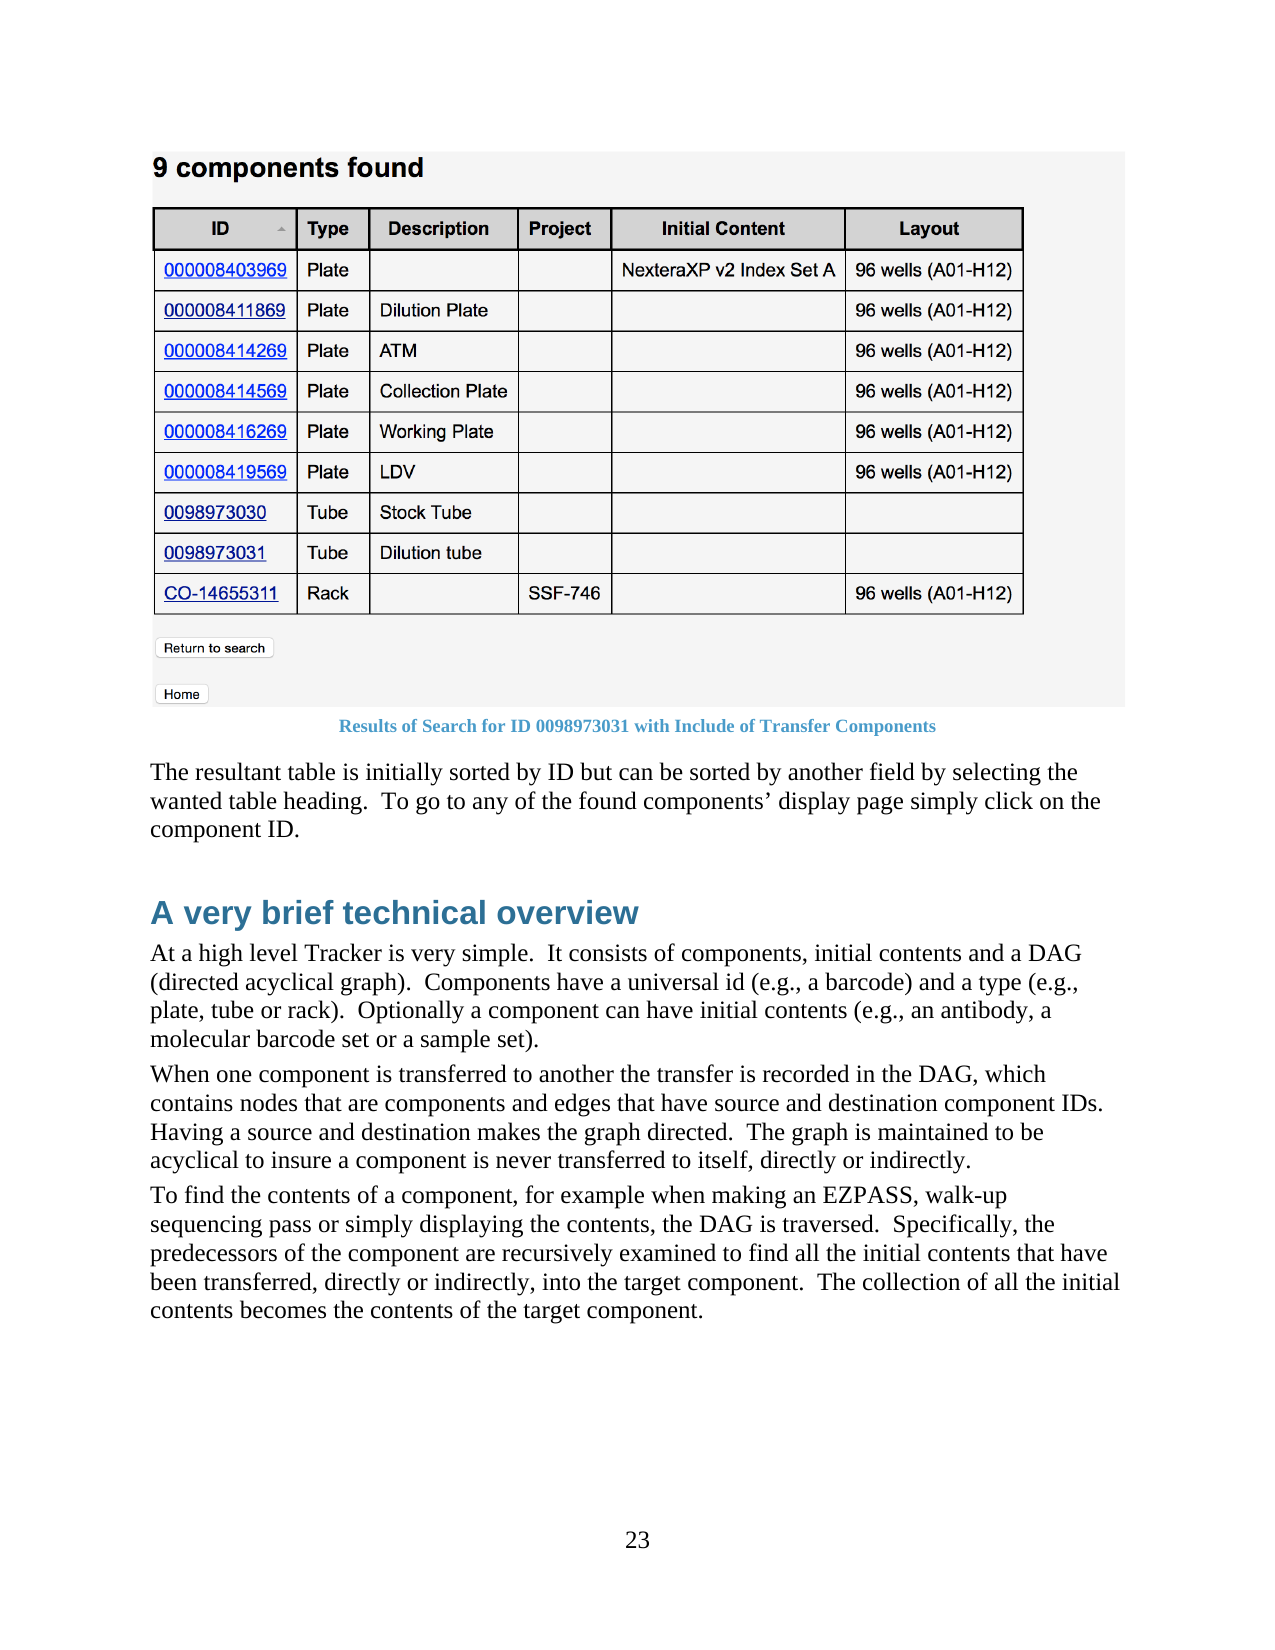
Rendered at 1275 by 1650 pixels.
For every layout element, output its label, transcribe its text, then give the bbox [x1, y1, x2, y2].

text Results of Search for ID 0098973031 with Include of Transfer Components [150, 714, 1125, 736]
text At a high level Tracker is very simple. It consists of components, initial contents and a DAG (directed acyclical graph). Components have a universal id (e.g., a barcode) and a type (e.g., plate, tube or rack). Optionally a component can have initial contents (e.g., an antibody, a molecular barcode set or a sample set). [150, 938, 1125, 1053]
text To find the contents of a component, for example when making an EZPASS, walk-up sequencing pass or simply displaying the contents, the DAG is traversed. Specifically, the predecessors of the component are recursively examined to find all the initial contents that have been transferred, directly or indirectly, into the target component. The collection of all the initial contents becomes the contents of the target component. [150, 1180, 1125, 1324]
subtitle A very brief technical overview [150, 893, 1125, 932]
text When one component is transferred to another the transfer is recorded in the DAG, which contains nodes that are components and edges that have source and destination component IDs. Having a source and destination makes the graph directed. The graph is maintained to be acyclical to insure a component is never transferred to itself, directly or indirectly. [150, 1059, 1125, 1174]
text The resultant table is initially sorted by ID but can be sorted by another field by selecting the wanted table heading. To go to any of the found components’ display page simply click on the component ID. [150, 757, 1125, 843]
picture [150, 150, 1125, 709]
